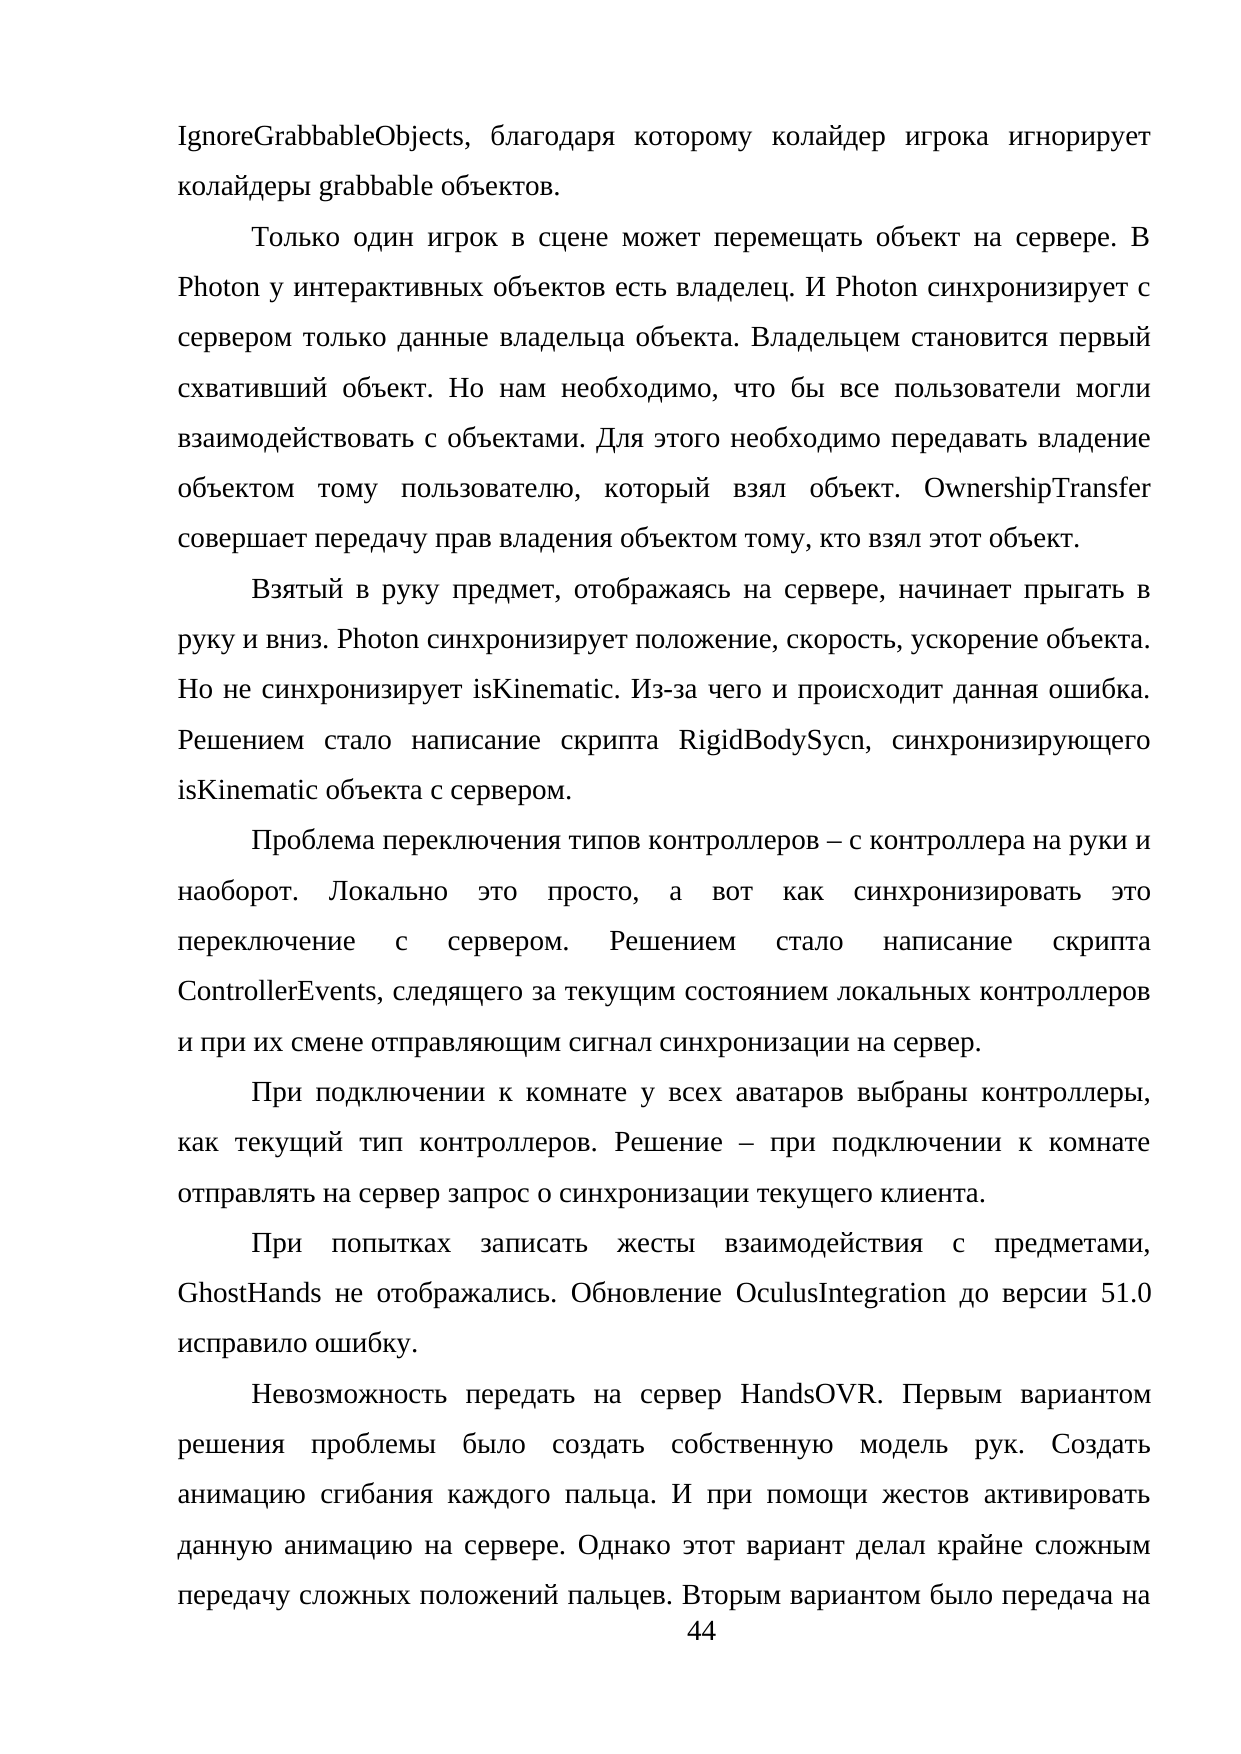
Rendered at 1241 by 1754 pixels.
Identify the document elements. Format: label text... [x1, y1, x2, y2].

text Взятый в руку предмет, отображаясь на сервере, начинает прыгать в руку и вниз. Photon синхронизирует положение, скорость, ускорение объекта. Но не синхронизирует isKinematic. Из-за чего и происходит данная ошибка. Решением стало написание скрипта RigidBodySycn, синхронизирующего isKinematic объекта с сервером. [177, 571, 1152, 806]
text Только один игрок в сцене может перемещать объект на сервере. В Photon у интерактивных объектов есть владелец. И Photon синхронизирует с сервером только данные владельца объекта. Владельцем становится первый схвативший объект. Но нам необходимо, что бы все пользователи могли взаимодействовать с объектами. Для этого необходимо передавать владение объектом тому пользователю, который взял объект. OwnershipTransfer совершает передачу прав владения объектом тому, кто взял этот объект. [177, 219, 1152, 554]
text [177, 1376, 1152, 1611]
text При подключении к комнате у всех аватаров выбраны контроллеры, как текущий тип контроллеров. Решение – при подключении к комнате отправлять на сервер запрос о синхронизации текущего клиента. [177, 1074, 1152, 1208]
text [177, 118, 1152, 202]
text Проблема переключения типов контроллеров – с контроллера на руки и наоборот. Локально это просто, а вот как синхронизировать это переключение с сервером. Решением стало написание скрипта ControllerEvents, следящего за текущим состоянием локальных контроллеров и при их смене отправляющим сигнал синхронизации на сервер. [177, 822, 1152, 1057]
text При попытках записать жесты взаимодействия с предметами, GhostHands не отображались. Обновление OculusIntegration до версии 51.0 исправило ошибку. [177, 1225, 1152, 1359]
